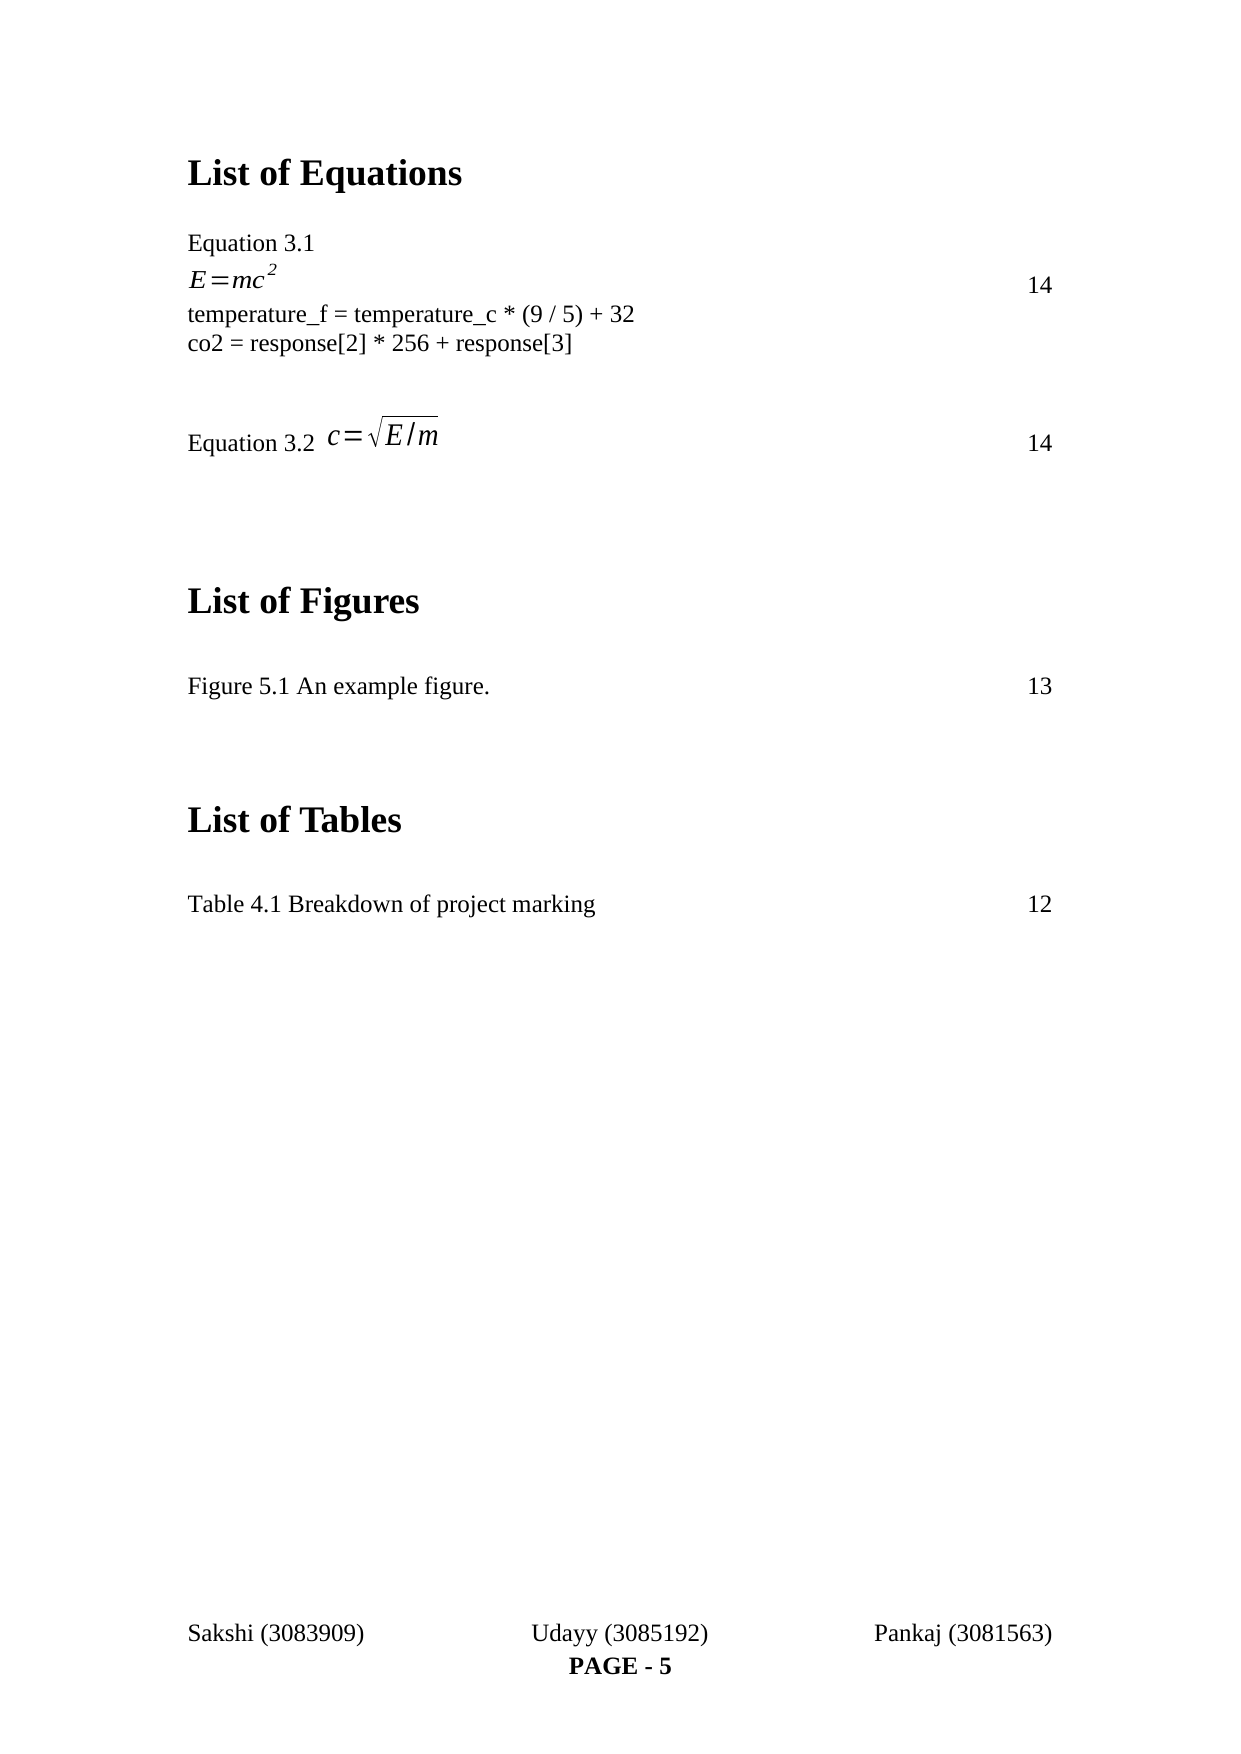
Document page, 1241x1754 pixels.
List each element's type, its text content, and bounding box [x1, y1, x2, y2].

subtitle List of Equations [187, 150, 1053, 193]
subtitle List of Figures [187, 579, 1053, 622]
text Equation 3.1 [187, 228, 1053, 257]
subtitle List of Tables [187, 797, 1053, 840]
